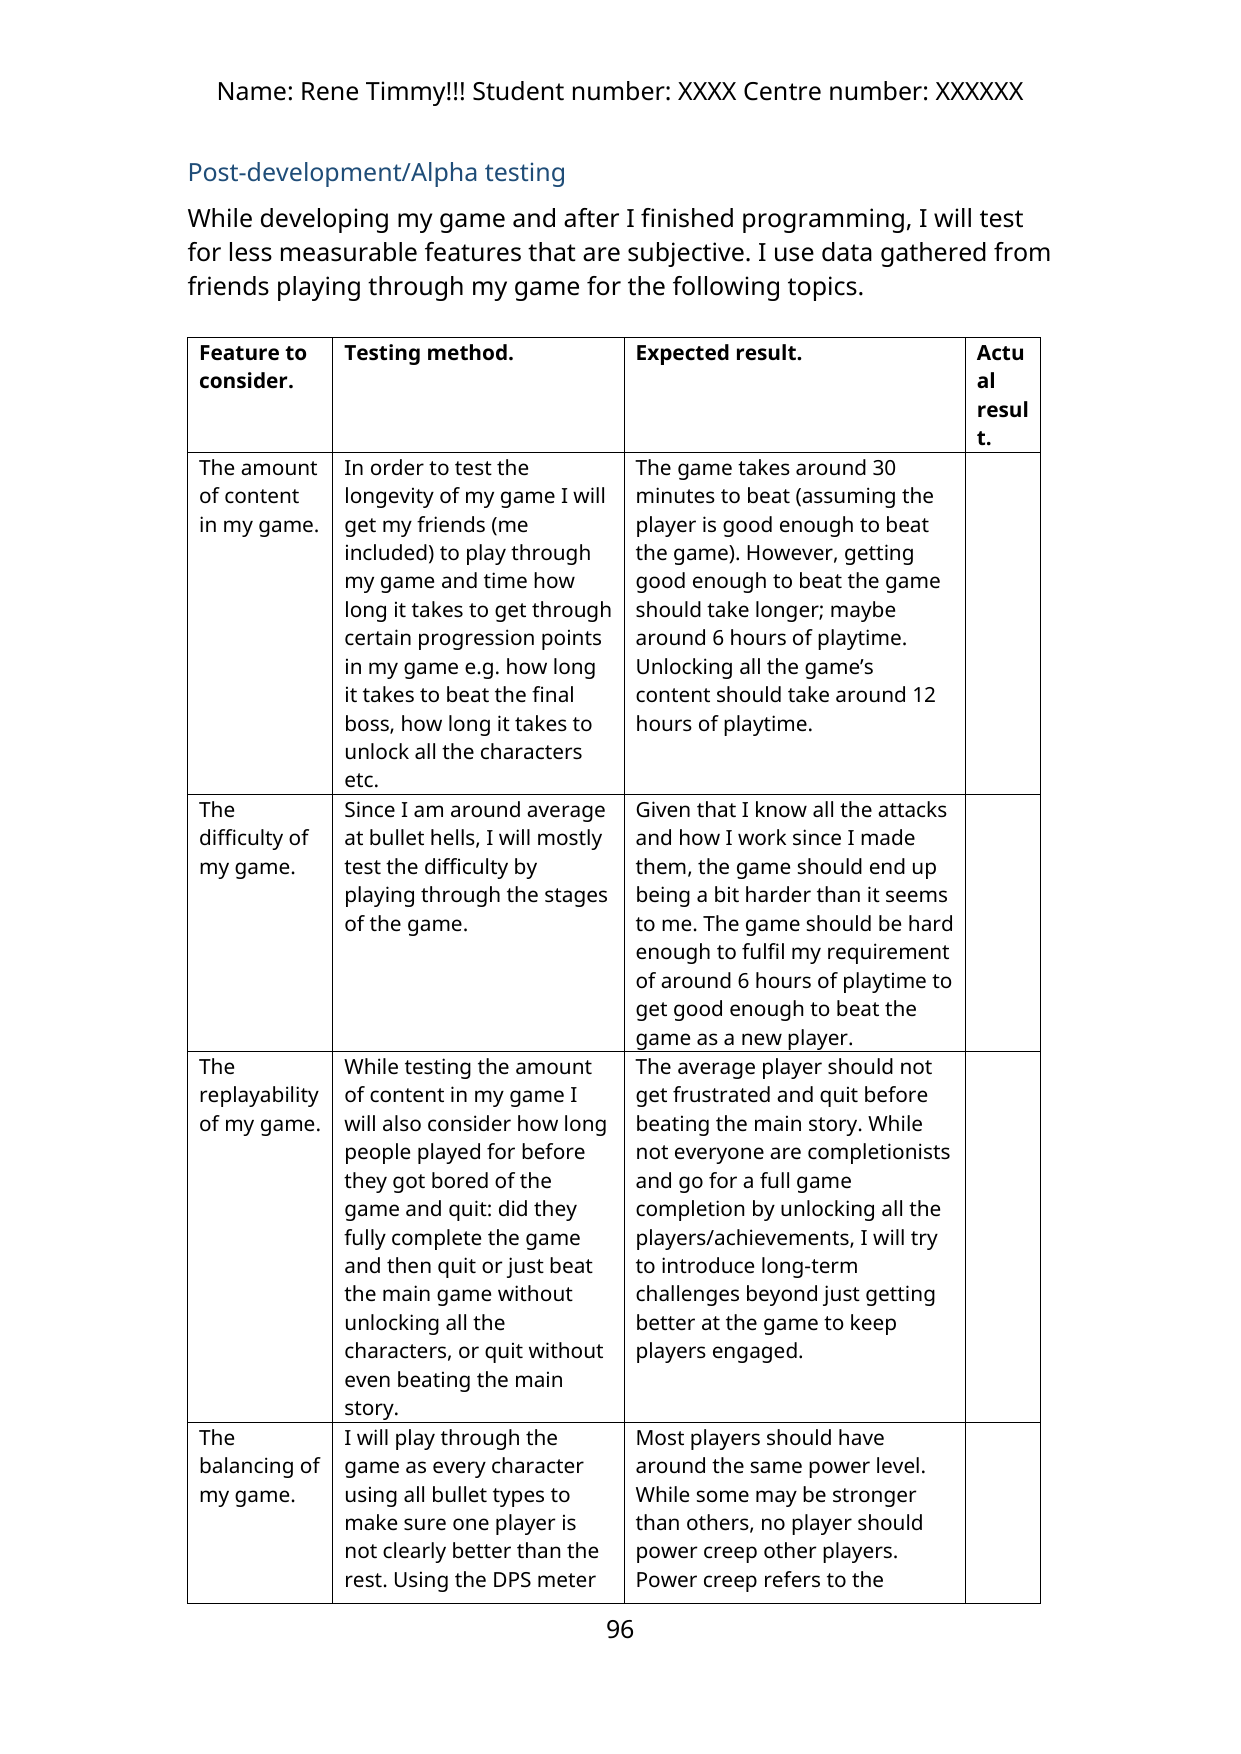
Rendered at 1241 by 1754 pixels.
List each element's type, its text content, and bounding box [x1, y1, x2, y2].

table_cell The replayability of my game. [188, 1052, 332, 1422]
table_header Actual result. [966, 338, 1040, 452]
table_header Testing method. [333, 338, 624, 452]
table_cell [333, 1423, 624, 1603]
table_cell [966, 453, 1040, 794]
table_cell The average player should not get frustrated and quit before beating the main story. While not everyone are completionists and go for a full game completion by unlocking all the players/achievements, I will try to introduce long-term challenges beyond just getting better at the game to keep players engaged. [625, 1052, 965, 1422]
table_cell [625, 1423, 965, 1603]
subtitle Post-development/Alpha testing [187, 154, 1053, 188]
table_cell [966, 1052, 1040, 1422]
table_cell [188, 1423, 332, 1603]
table_cell The difficulty of my game. [188, 795, 332, 1051]
table_cell [966, 795, 1040, 1051]
table_cell The game takes around 30 minutes to beat (assuming the player is good enough to beat the game). However, getting good enough to beat the game should take longer; maybe around 6 hours of playtime. Unlocking all the game’s content should take around 12 hours of playtime. [625, 453, 965, 794]
text While developing my game and after I finished programming, I will test for less measurable features that are subjective. I use data gathered from friends playing through my game for the following topics. [187, 201, 1053, 303]
table_header Feature to consider. [188, 338, 332, 452]
table_cell Since I am around average at bullet hells, I will mostly test the difficulty by playing through the stages of the game. [333, 795, 624, 1051]
table_cell In order to test the longevity of my game I will get my friends (me included) to play through my game and time how long it takes to get through certain progression points in my game e.g. how long it takes to beat the final boss, how long it takes to unlock all the characters etc. [333, 453, 624, 794]
table_cell [966, 1423, 1040, 1603]
table_cell While testing the amount of content in my game I will also consider how long people played for before they got bored of the game and quit: did they fully complete the game and then quit or just beat the main game without unlocking all the characters, or quit without even beating the main story. [333, 1052, 624, 1422]
table_cell Given that I know all the attacks and how I work since I made them, the game should end up being a bit harder than it seems to me. The game should be hard enough to fulfil my requirement of around 6 hours of playtime to get good enough to beat the game as a new player. [625, 795, 965, 1051]
table_header Expected result. [625, 338, 965, 452]
table_cell The amount of content in my game. [188, 453, 332, 794]
